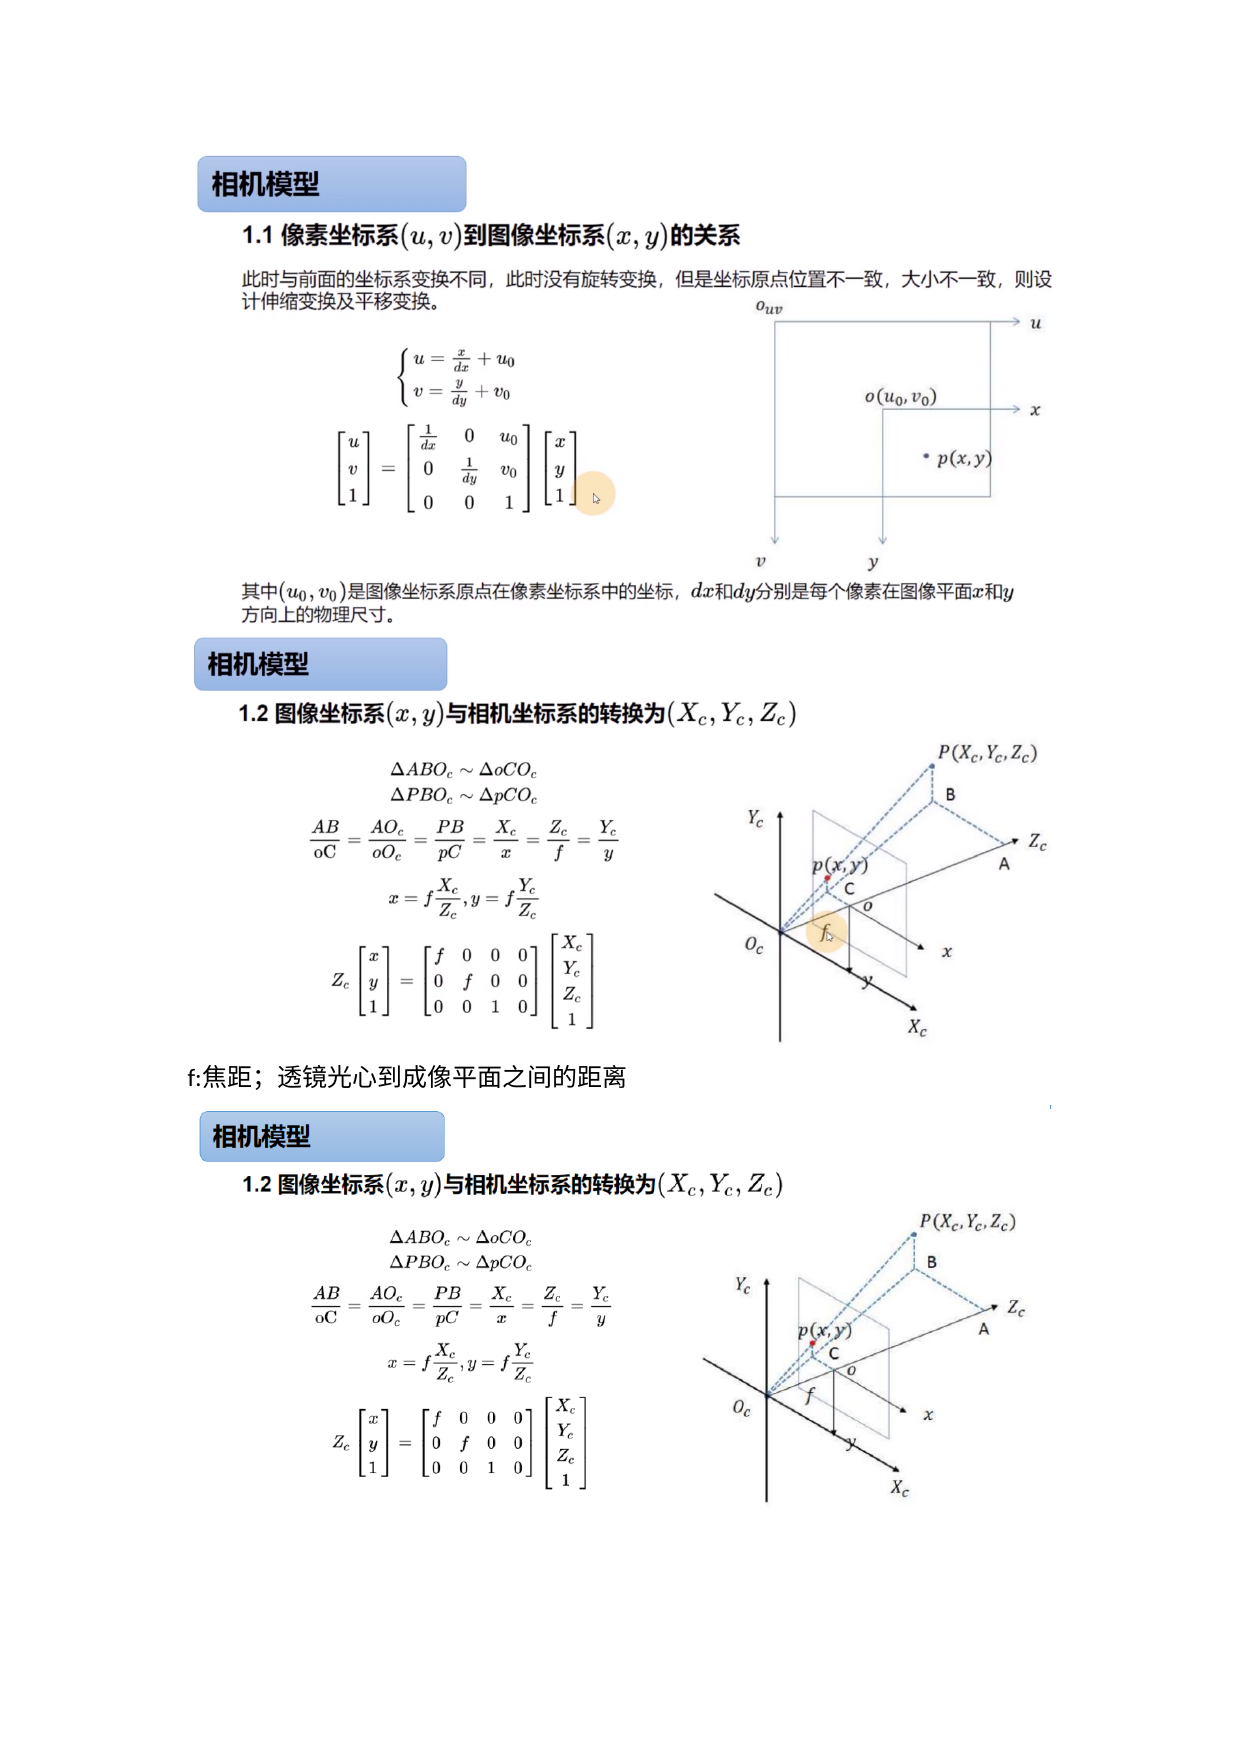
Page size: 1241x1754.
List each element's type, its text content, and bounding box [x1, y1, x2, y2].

picture [187, 1105, 1052, 1514]
list f:焦距；透镜光心到成像平面之间的距离 [187, 1057, 1053, 1093]
picture [187, 150, 1053, 1045]
